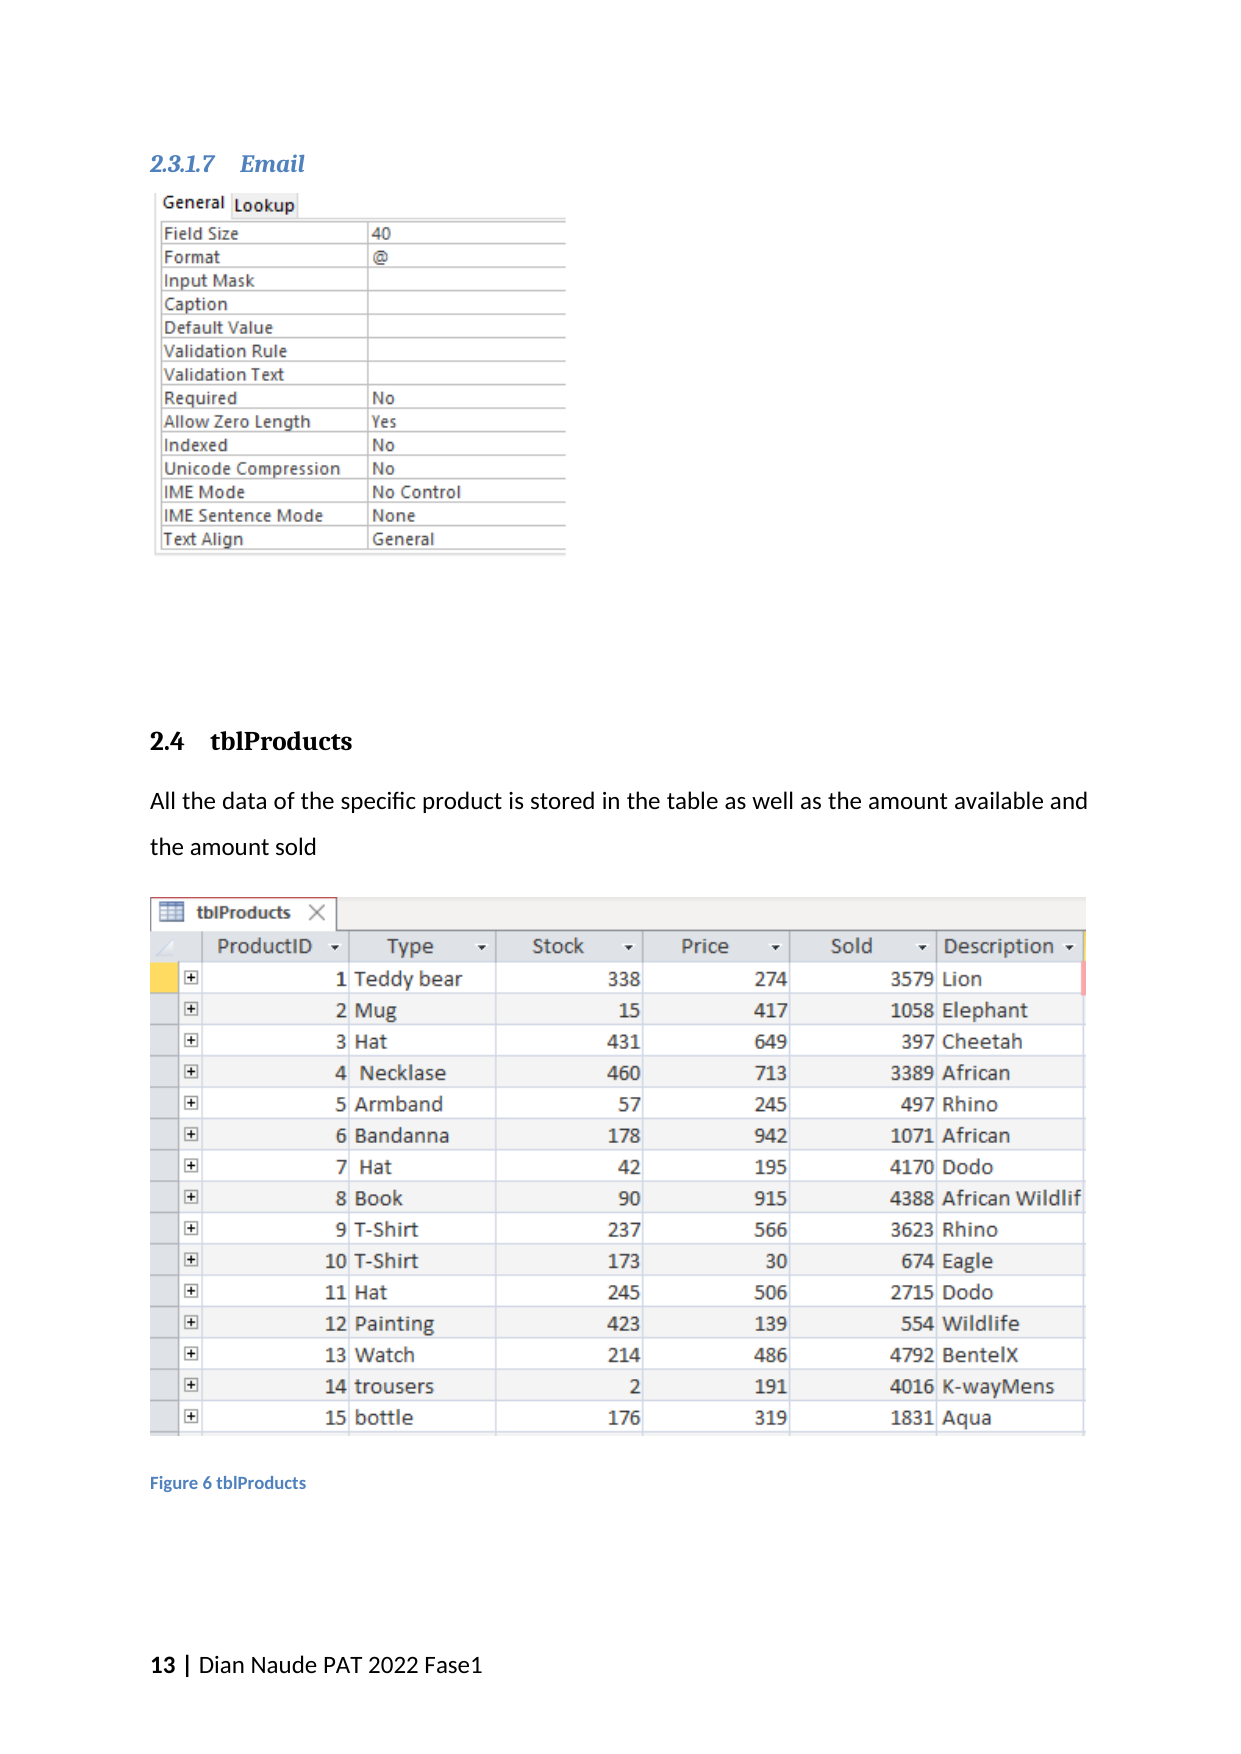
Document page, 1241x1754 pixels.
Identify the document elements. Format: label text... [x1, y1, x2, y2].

subtitle tblProducts [150, 726, 1090, 757]
picture [150, 193, 566, 558]
subtitle Email [150, 150, 1090, 179]
text All the data of the specific product is stored in the table as well as the amount available and the amount sold [150, 786, 1090, 862]
picture [150, 897, 1086, 1436]
